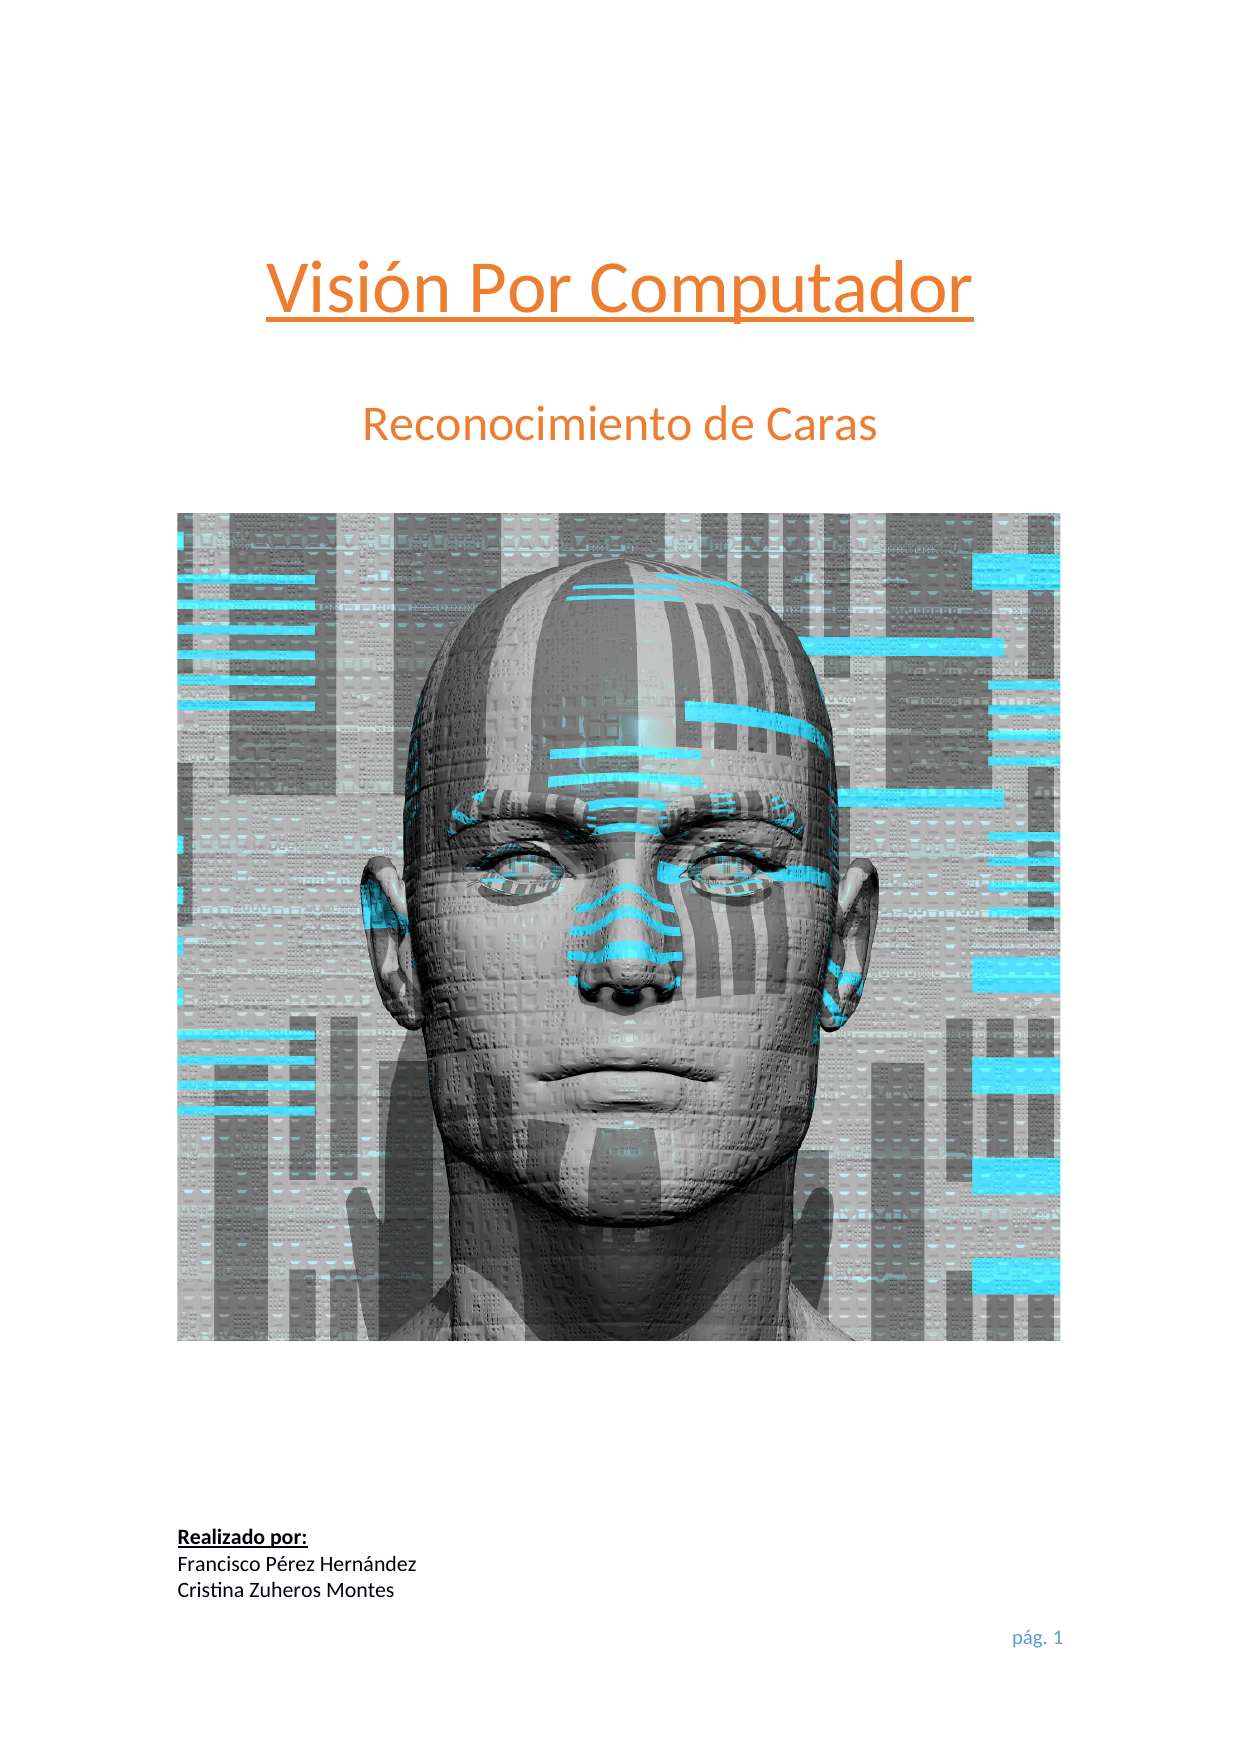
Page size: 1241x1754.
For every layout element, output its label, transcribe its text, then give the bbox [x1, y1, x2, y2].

picture [177, 513, 1061, 1341]
text Cristina Zuheros Montes [177, 1577, 1063, 1603]
text Visión Por Computador [177, 239, 1063, 331]
text Realizado por: [177, 1523, 1063, 1550]
text Reconocimiento de Caras [177, 392, 1063, 453]
text Francisco Pérez Hernández [177, 1550, 1063, 1577]
